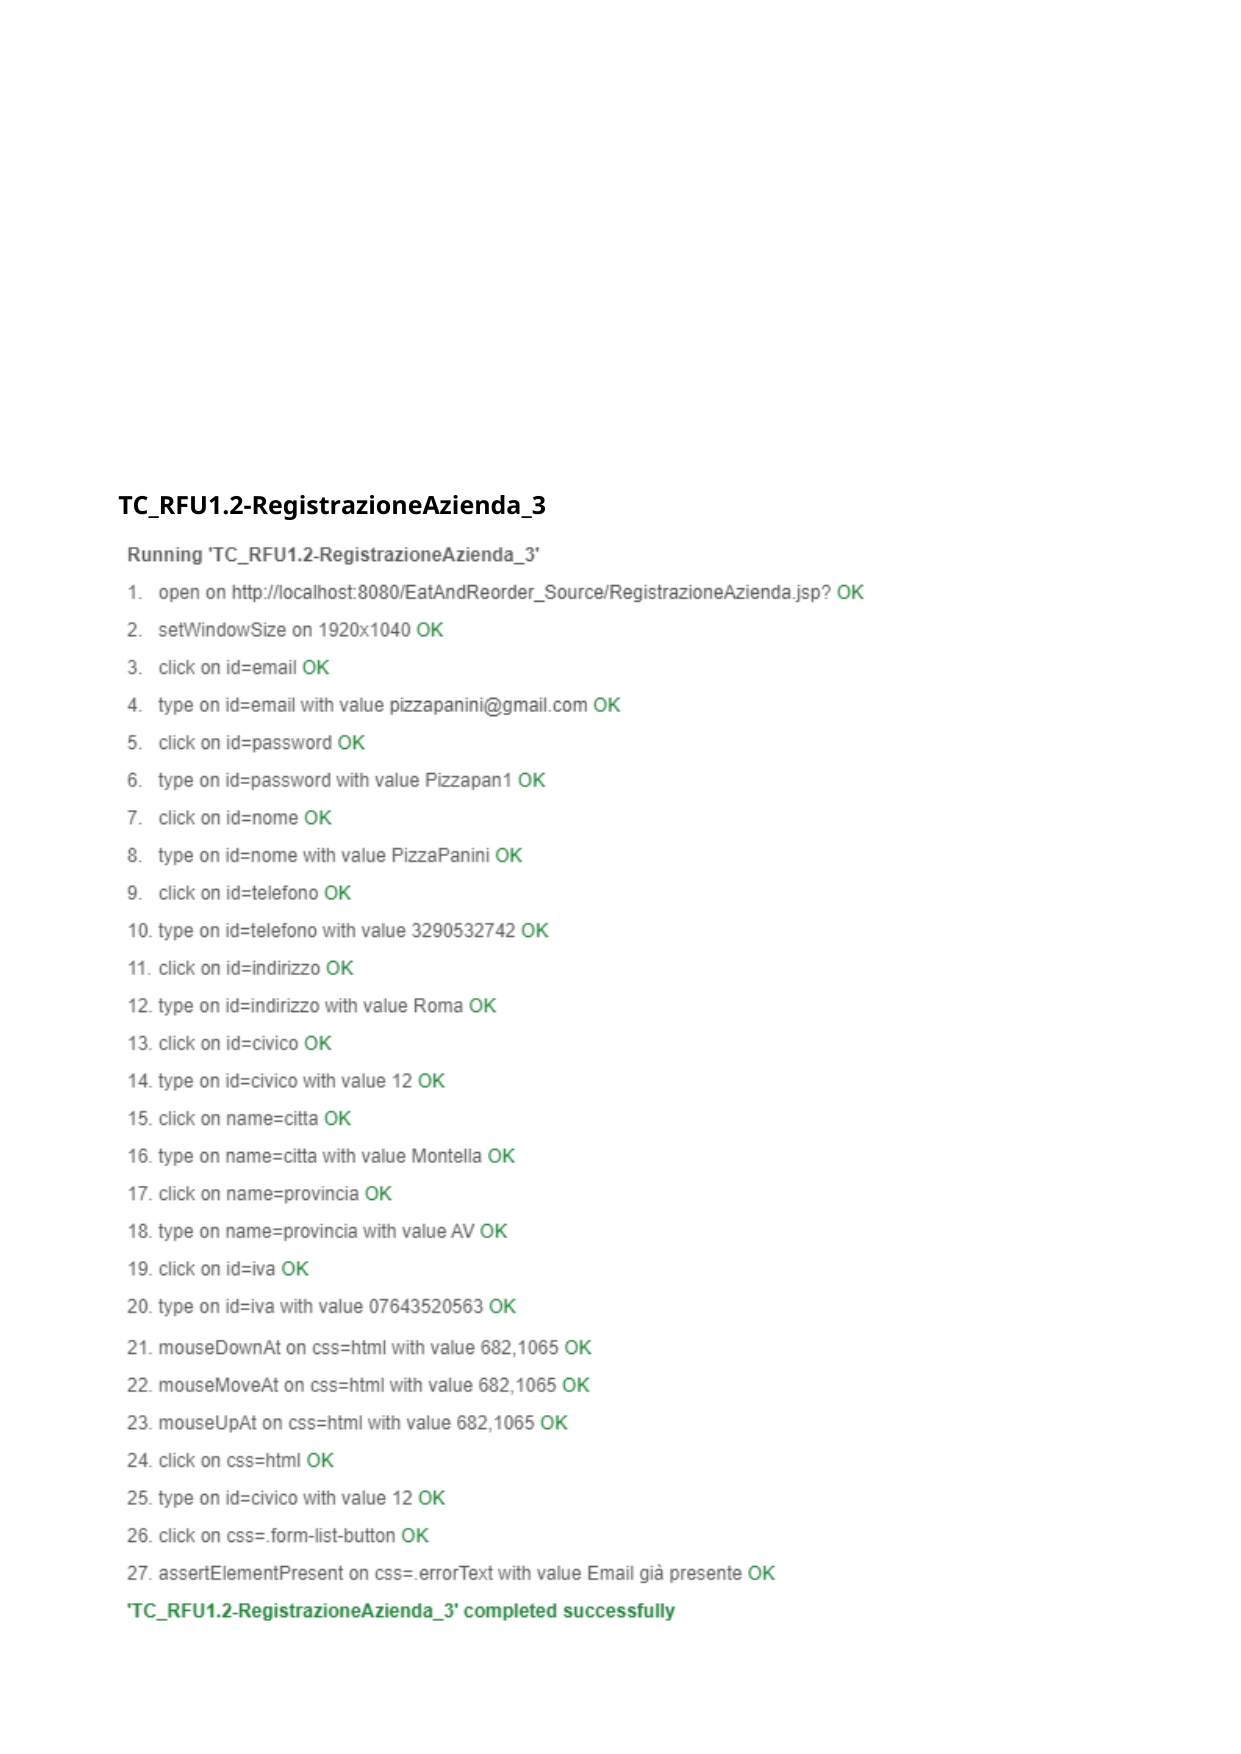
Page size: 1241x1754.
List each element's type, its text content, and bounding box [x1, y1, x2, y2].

picture [118, 1331, 783, 1624]
picture [118, 536, 884, 1318]
text TC_RFU1.2-RegistrazioneAzienda_3 [118, 487, 1122, 521]
